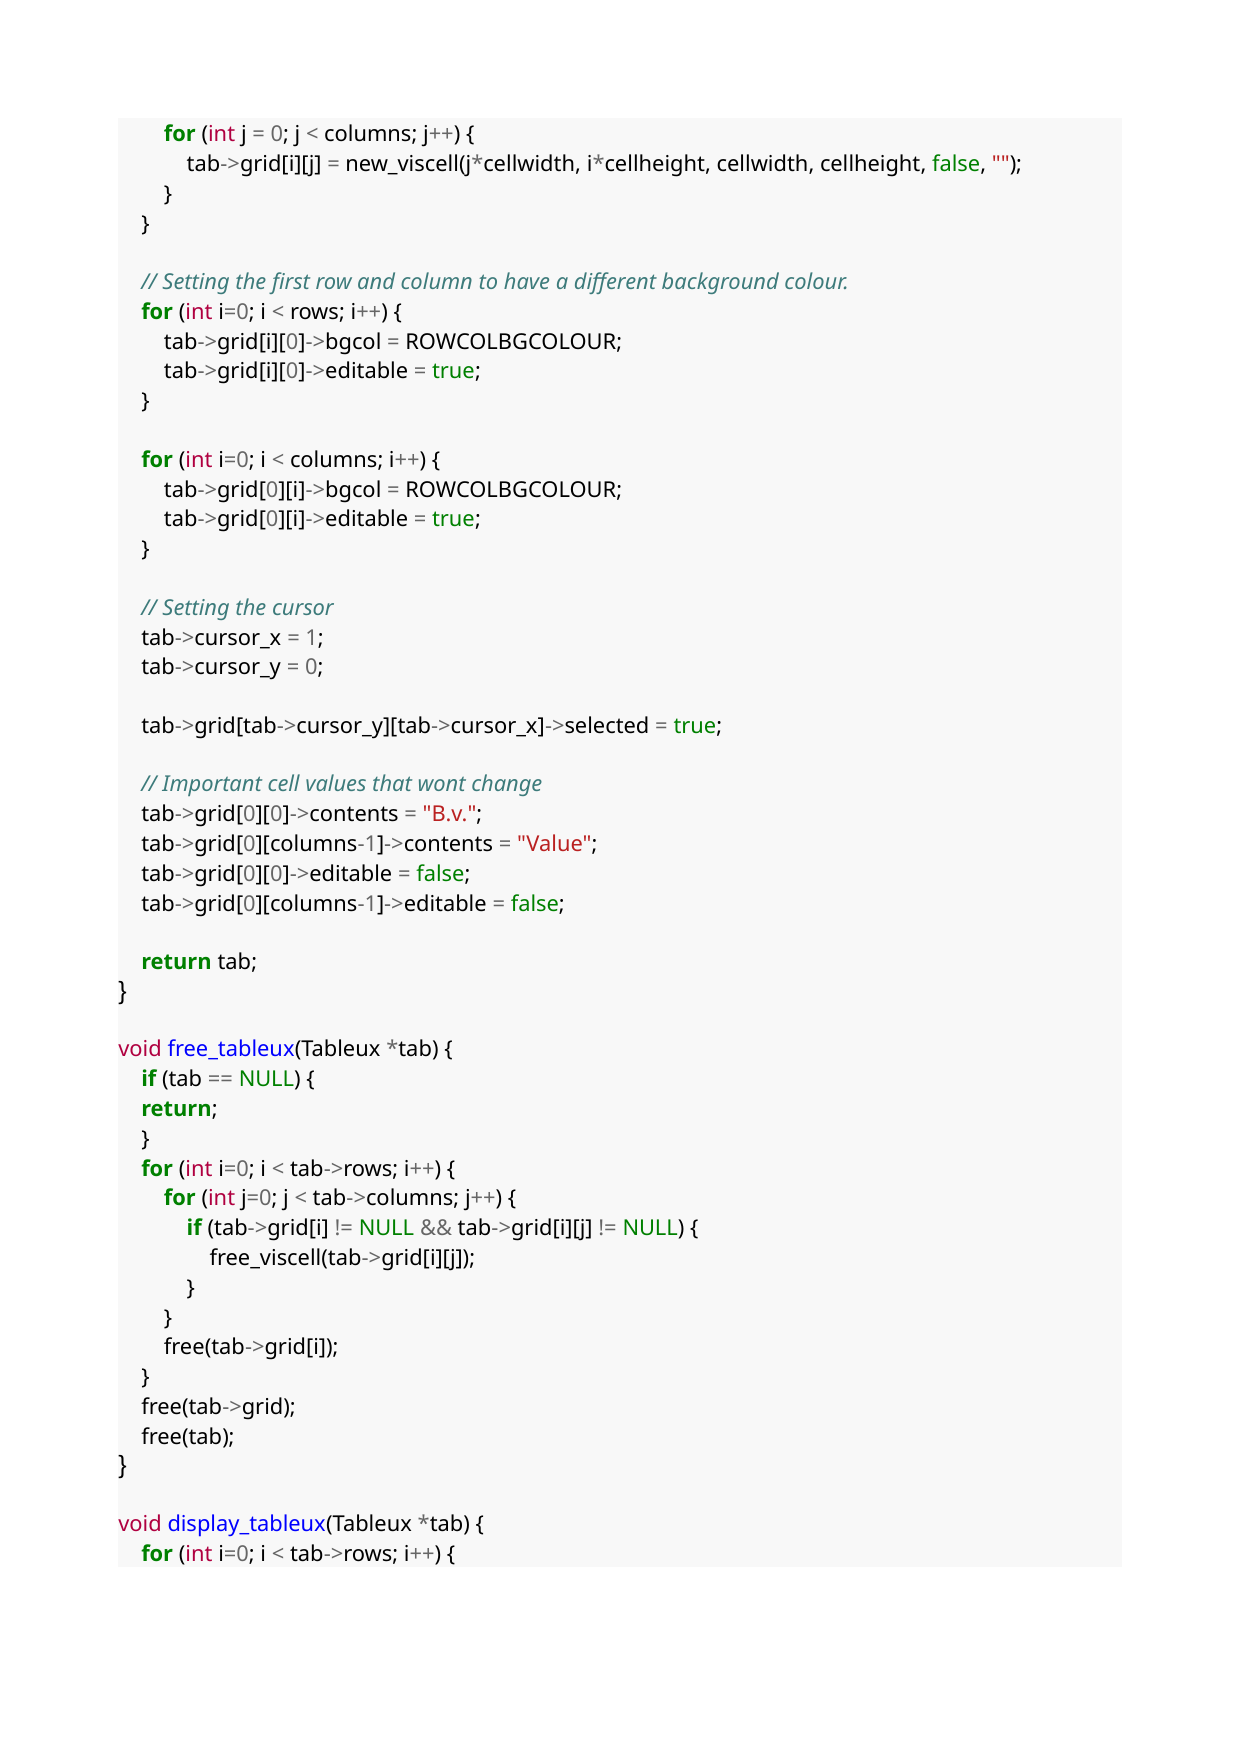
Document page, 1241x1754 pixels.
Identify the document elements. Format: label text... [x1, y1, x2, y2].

text tab->grid[i][j] = new_viscell(j*cellwidth, i*cellheight, cellwidth, cellheight, false, ""); [118, 148, 1122, 178]
text free_viscell(tab->grid[i][j]); [118, 1242, 1122, 1272]
text free(tab->grid); [118, 1391, 1122, 1421]
text void display_tableux(Tableux *tab) { [118, 1508, 1122, 1538]
text } [118, 976, 1122, 1004]
text tab->grid[0][i]->bgcol = ROWCOLBGCOLOUR; [118, 473, 1122, 503]
text for (int i=0; i < tab->rows; i++) { [118, 1152, 1122, 1182]
text return tab; [118, 946, 1122, 976]
text } [118, 1123, 1122, 1152]
text for (int i=0; i < rows; i++) { [118, 296, 1122, 326]
text // Setting the first row and column to have a different background colour. [118, 266, 1122, 296]
text tab->grid[i][0]->bgcol = ROWCOLBGCOLOUR; [118, 326, 1122, 355]
text } [118, 533, 1122, 563]
text for (int j = 0; j < columns; j++) { [118, 118, 1122, 148]
text } [118, 207, 1122, 237]
text tab->cursor_y = 0; [118, 651, 1122, 681]
text tab->grid[0][0]->contents = "B.v."; [118, 798, 1122, 828]
text for (int j=0; j < tab->columns; j++) { [118, 1182, 1122, 1212]
text } [118, 1450, 1122, 1479]
text } [118, 178, 1122, 207]
text // Important cell values that wont change [118, 768, 1122, 798]
text tab->grid[i][0]->editable = true; [118, 355, 1122, 385]
text tab->grid[0][columns-1]->editable = false; [118, 887, 1122, 917]
text if (tab->grid[i] != NULL && tab->grid[i][j] != NULL) { [118, 1212, 1122, 1242]
text } [118, 1272, 1122, 1301]
text tab->grid[0][columns-1]->contents = "Value"; [118, 828, 1122, 858]
text } [118, 1301, 1122, 1331]
text if (tab == NULL) { [118, 1063, 1122, 1093]
text for (int i=0; i < tab->rows; i++) { [118, 1538, 1122, 1567]
text return; [118, 1093, 1122, 1123]
text // Setting the cursor [118, 592, 1122, 621]
text tab->grid[0][i]->editable = true; [118, 503, 1122, 533]
text free(tab->grid[i]); [118, 1331, 1122, 1361]
text for (int i=0; i < columns; i++) { [118, 444, 1122, 473]
text } [118, 385, 1122, 415]
text free(tab); [118, 1421, 1122, 1450]
text tab->grid[tab->cursor_y][tab->cursor_x]->selected = true; [118, 710, 1122, 739]
text } [118, 1361, 1122, 1391]
text void free_tableux(Tableux *tab) { [118, 1033, 1122, 1063]
text tab->cursor_x = 1; [118, 621, 1122, 651]
text tab->grid[0][0]->editable = false; [118, 858, 1122, 887]
